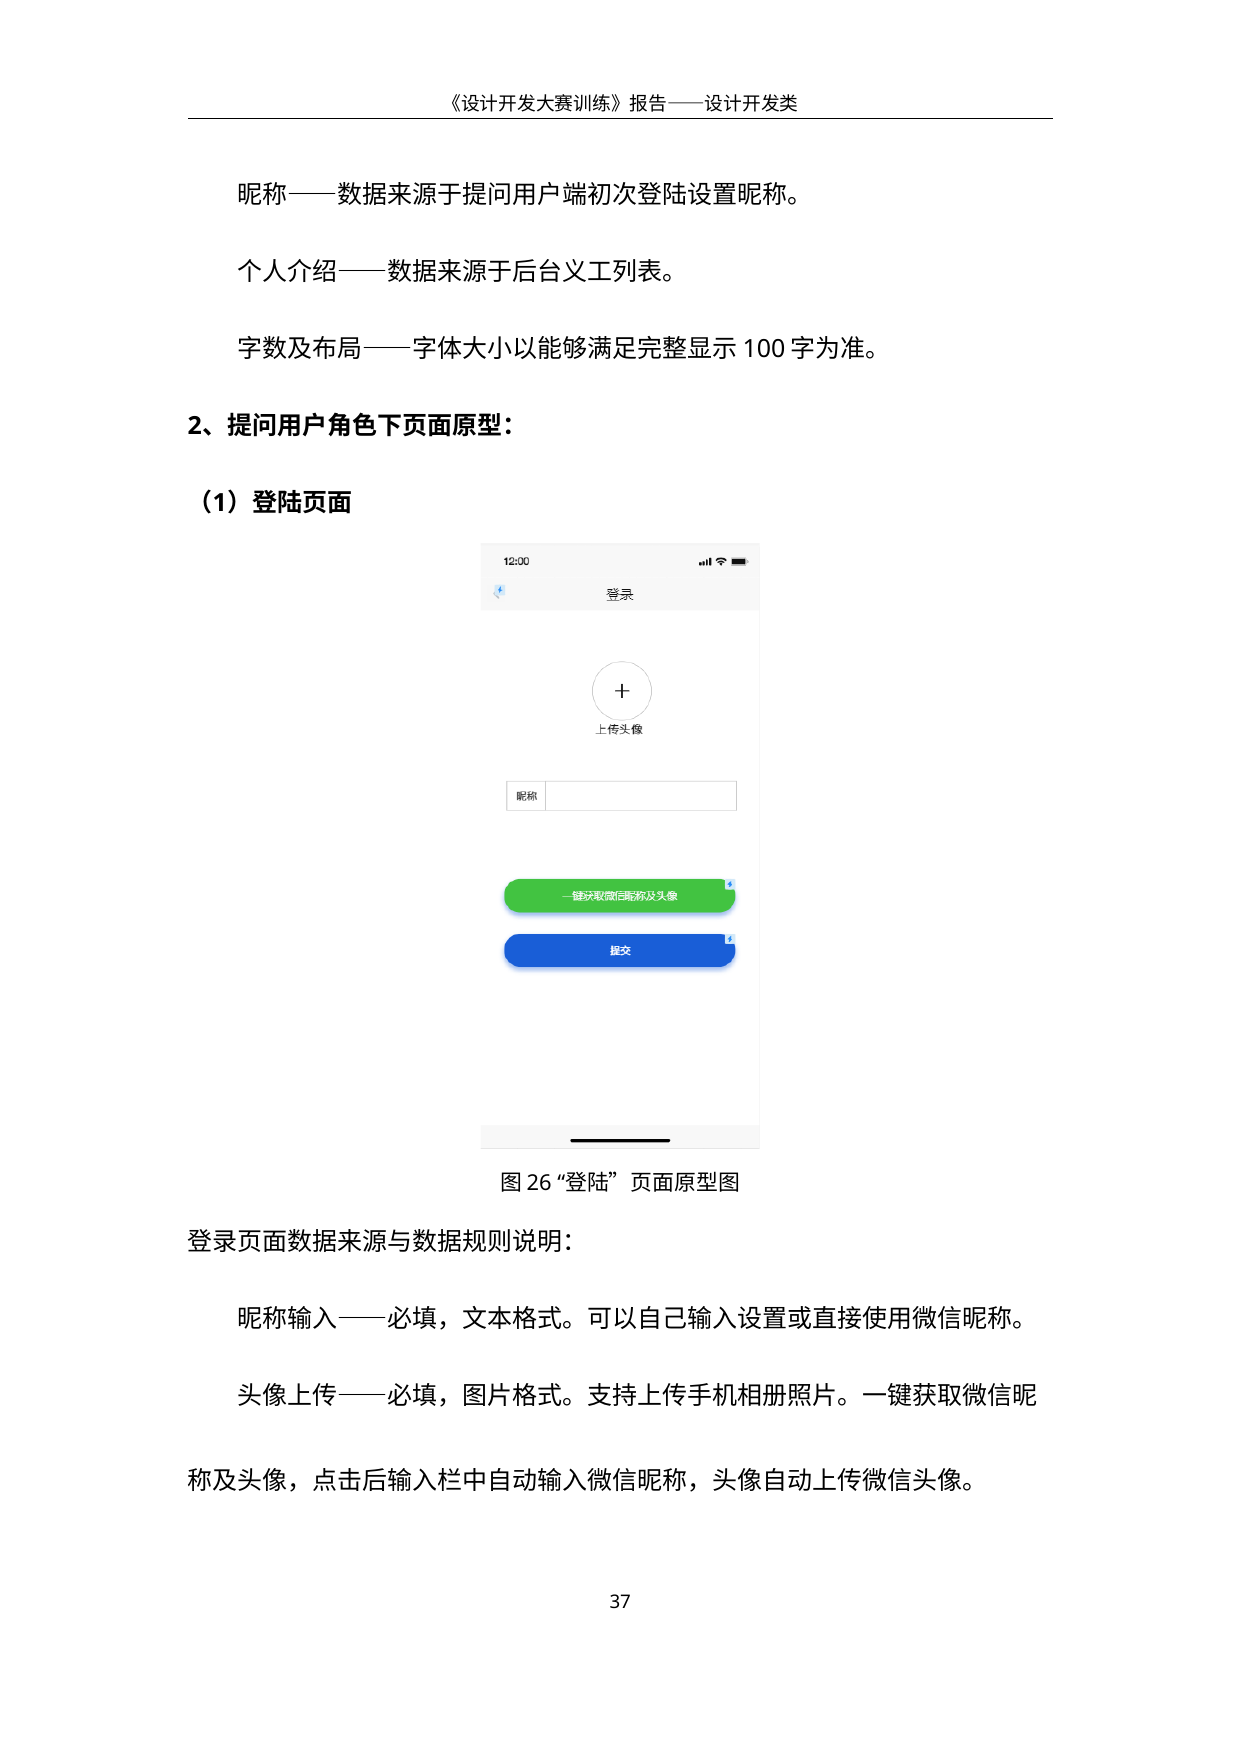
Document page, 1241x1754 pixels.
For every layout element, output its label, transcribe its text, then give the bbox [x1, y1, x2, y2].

text 字数及布局——字体大小以能够满足完整显示100字为准。 [187, 313, 1053, 381]
text 昵称——数据来源于提问用户端初次登陆设置昵称。 [187, 159, 1053, 227]
text 图26 “登陆”页面原型图 [187, 1164, 1053, 1198]
text 昵称输入——必填，文本格式。可以自己输入设置或直接使用微信昵称。 [187, 1282, 1053, 1350]
text 头像上传——必填，图片格式。支持上传手机相册照片。一键获取微信昵称及头像，点击后输入栏中自动输入微信昵称，头像自动上传微信头像。 [187, 1359, 1053, 1512]
list 登陆页面 [187, 467, 1053, 535]
text 个人介绍——数据来源于后台义工列表。 [187, 236, 1053, 304]
picture [480, 543, 760, 1149]
text 2、提问用户角色下页面原型： [187, 390, 1053, 458]
text 登录页面数据来源与数据规则说明： [187, 1206, 1053, 1273]
